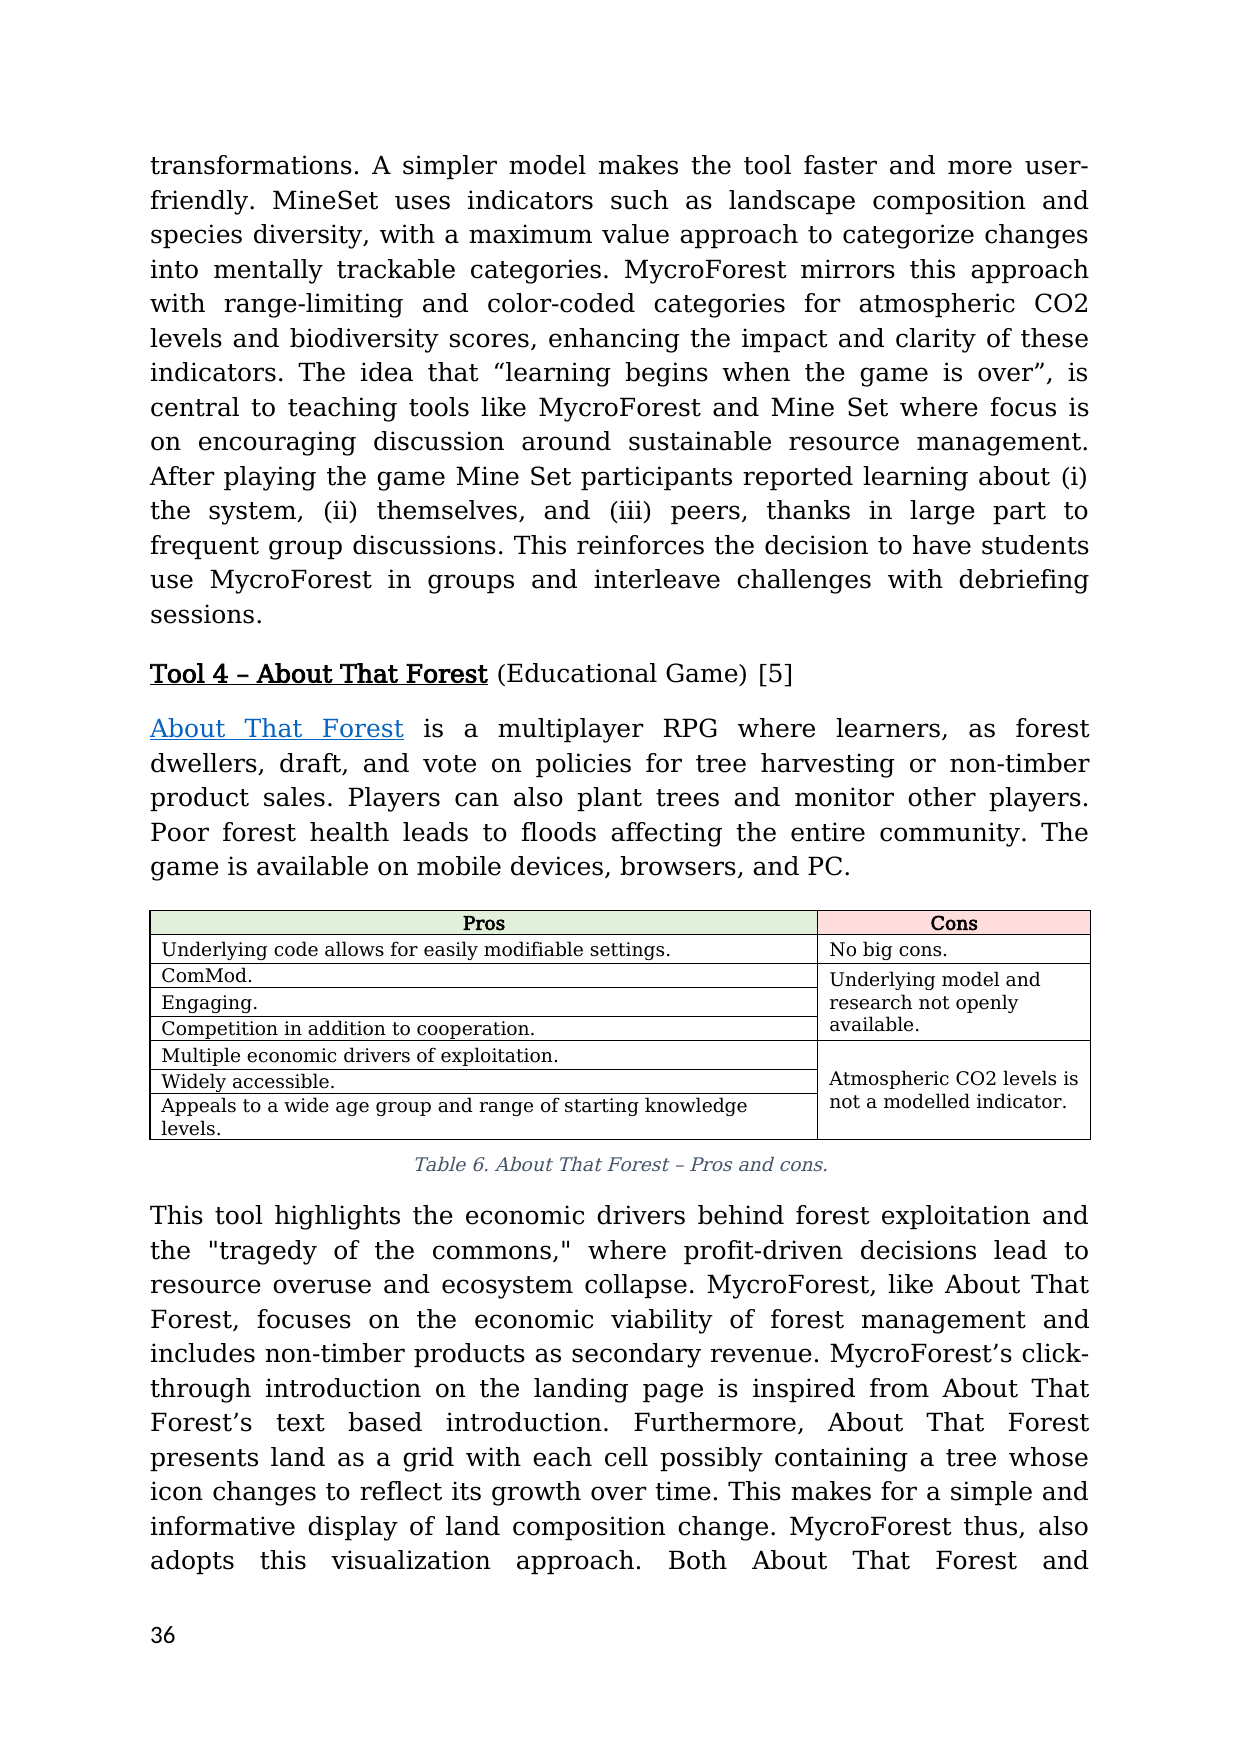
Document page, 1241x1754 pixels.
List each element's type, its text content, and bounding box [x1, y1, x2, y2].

table_cell Competition in addition to cooperation. [151, 1017, 817, 1040]
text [150, 1200, 1090, 1574]
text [150, 150, 1090, 628]
table_cell ComMod. [151, 964, 817, 987]
table_cell Widely accessible. [151, 1070, 817, 1093]
table_cell Engaging. [151, 988, 817, 1016]
table_cell Atmospheric CO2 levels is not a modelled indicator. [818, 1041, 1090, 1139]
text Table 6. About That Forest – Pros and cons. [150, 1152, 1090, 1175]
table_cell Appeals to a wide age group and range of starting knowledge levels. [151, 1094, 817, 1139]
table_cell No big cons. [818, 935, 1090, 963]
table_header Pros [151, 911, 817, 934]
subtitle Tool 4 – About That Forest (Educational Game) [5] [150, 658, 1090, 688]
table_cell Underlying code allows for easily modifiable settings. [151, 935, 817, 963]
table_cell Multiple economic drivers of exploitation. [151, 1041, 817, 1069]
table_cell Underlying model and research not openly available. [818, 964, 1090, 1040]
table_header Cons [818, 911, 1090, 934]
text About That Forest is a multiplayer RPG where learners, as forest dwellers, draft, and vote on policies for tree harvesting or non-timber product sales. Players can also plant trees and monitor other players. Poor forest health leads to floods affecting the entire community. The game is available on mobile devices, browsers, and PC. [150, 713, 1090, 881]
